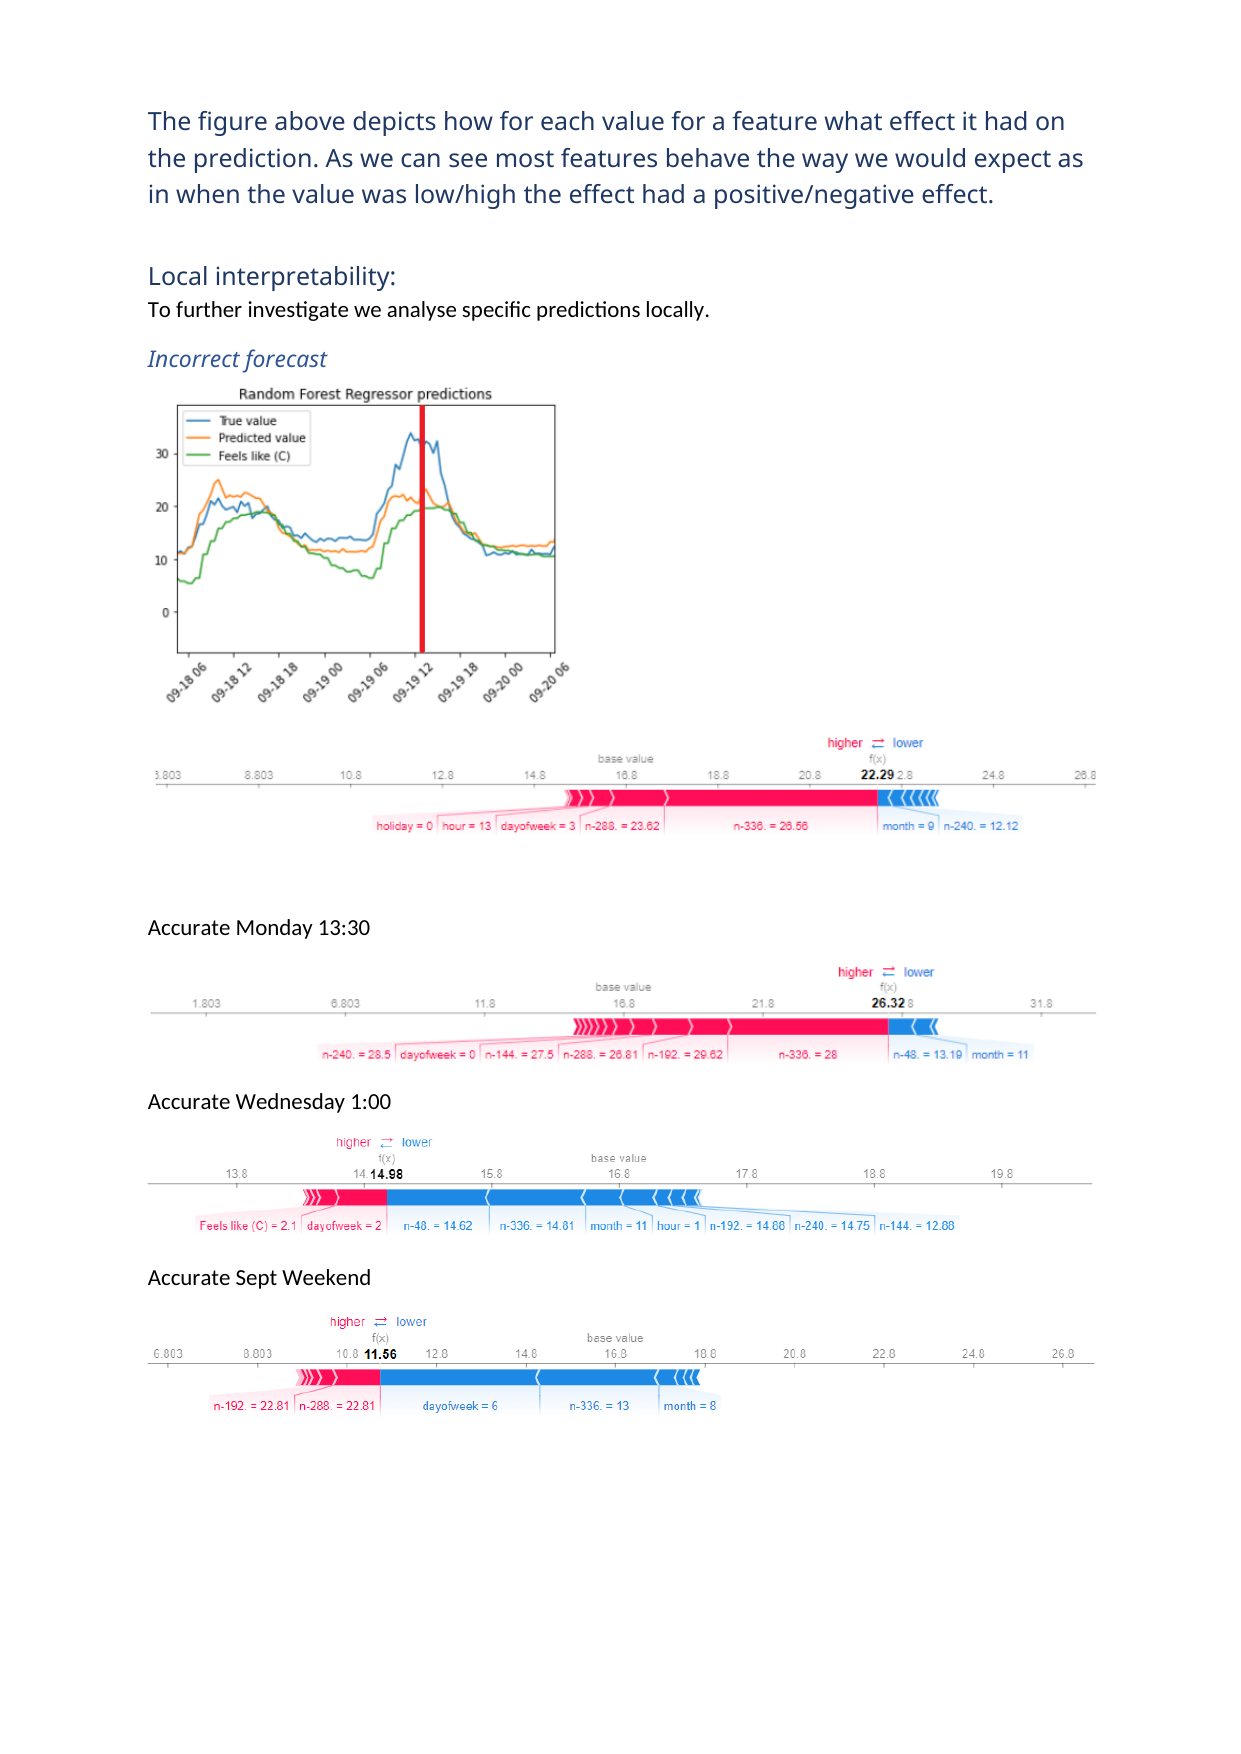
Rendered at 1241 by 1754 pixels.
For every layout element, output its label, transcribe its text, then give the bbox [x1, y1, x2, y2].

subtitle The figure above depicts how for each value for a feature what effect it had on the prediction. As we can see most features behave the way we would expect as in when the value was low/high the effect had a positive/negative effect. [148, 103, 1093, 211]
text To further investigate we analyse specific predictions locally. [148, 296, 1093, 324]
picture [147, 1134, 1099, 1244]
text Accurate Monday 13:30 [148, 913, 1093, 941]
subtitle Local interpretability: [148, 259, 1093, 293]
text Accurate Sept Weekend [148, 1263, 1093, 1291]
picture [147, 1309, 1096, 1417]
text Accurate Wednesday 1:00 [148, 1087, 1093, 1116]
subtitle Incorrect forecast [148, 342, 1093, 374]
picture [147, 376, 580, 715]
picture [147, 960, 1105, 1069]
picture [147, 733, 1105, 848]
